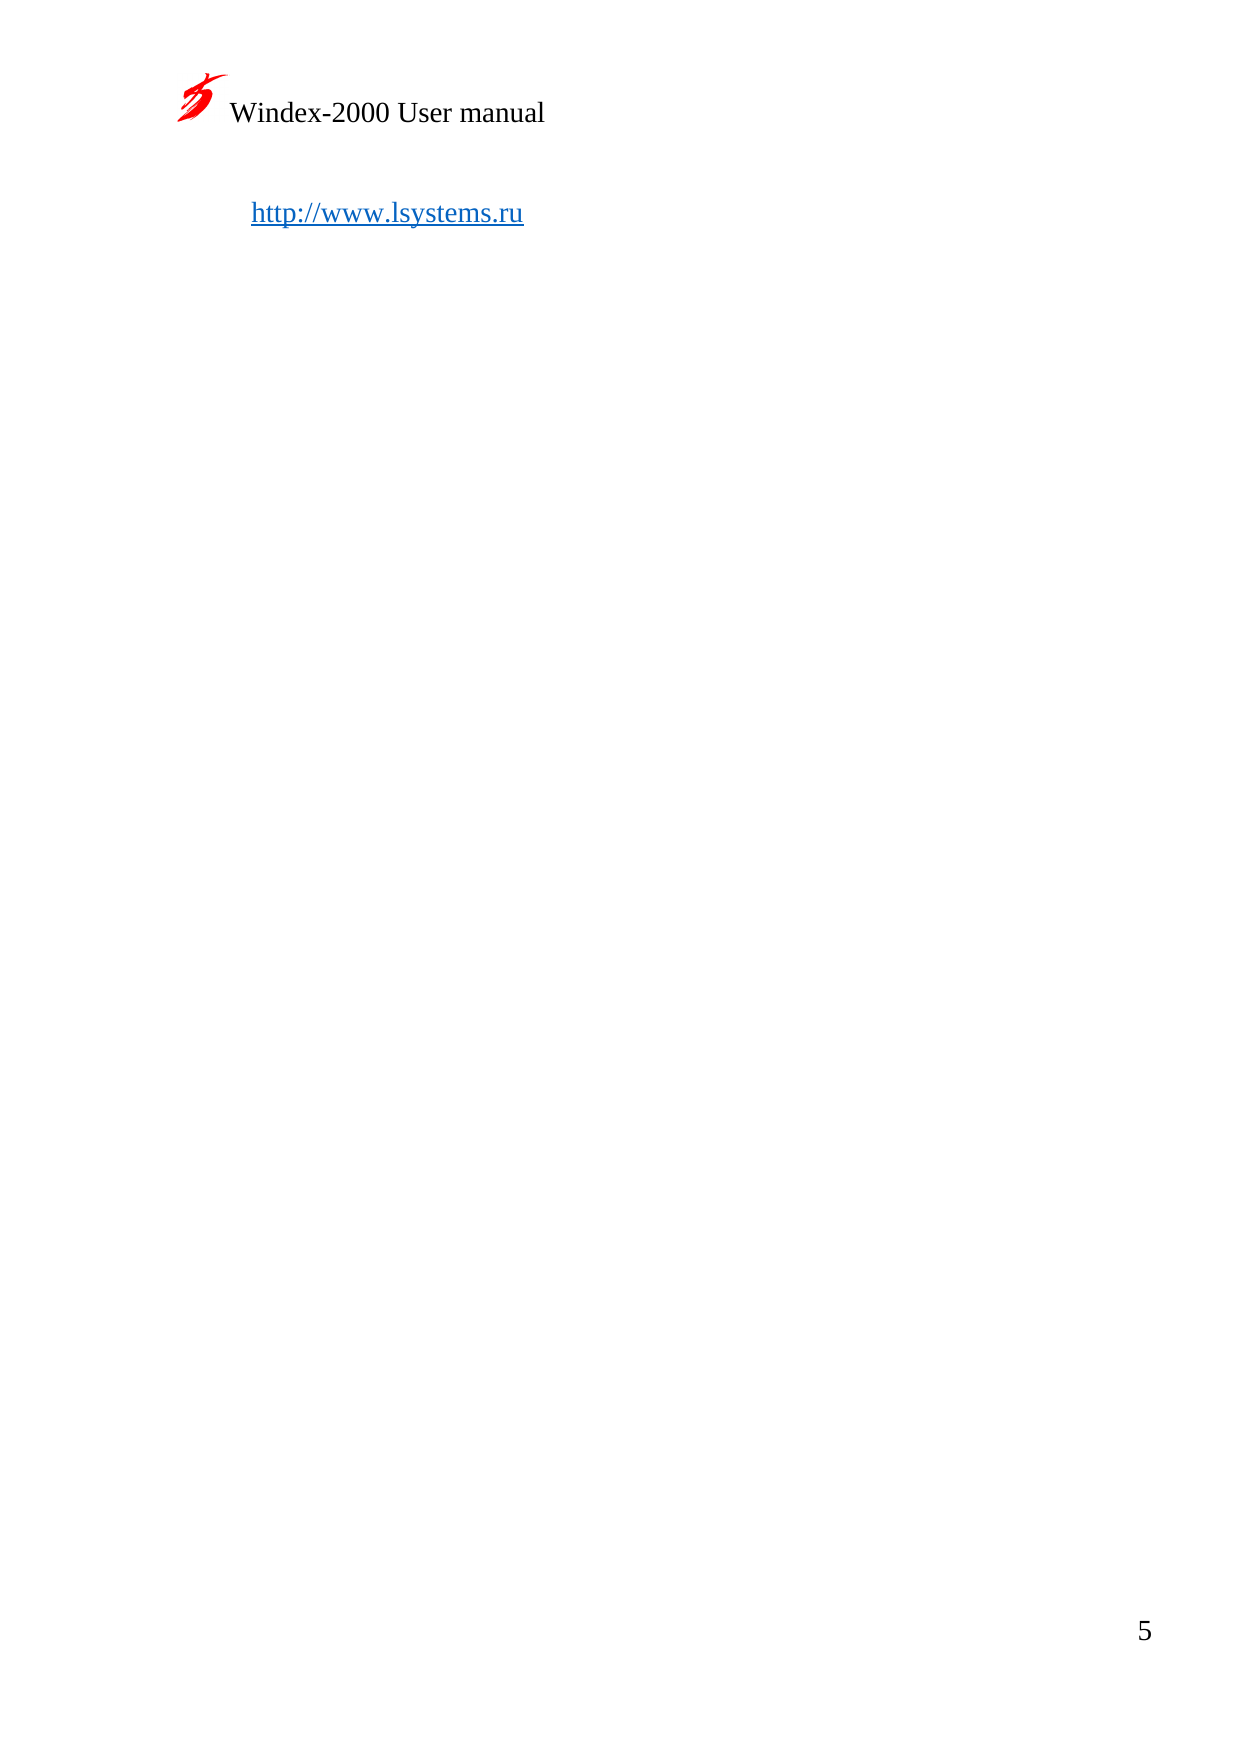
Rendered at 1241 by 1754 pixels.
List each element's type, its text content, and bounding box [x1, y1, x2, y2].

picture [177, 73, 230, 122]
text http://www.lsystems.ru [177, 195, 1152, 229]
